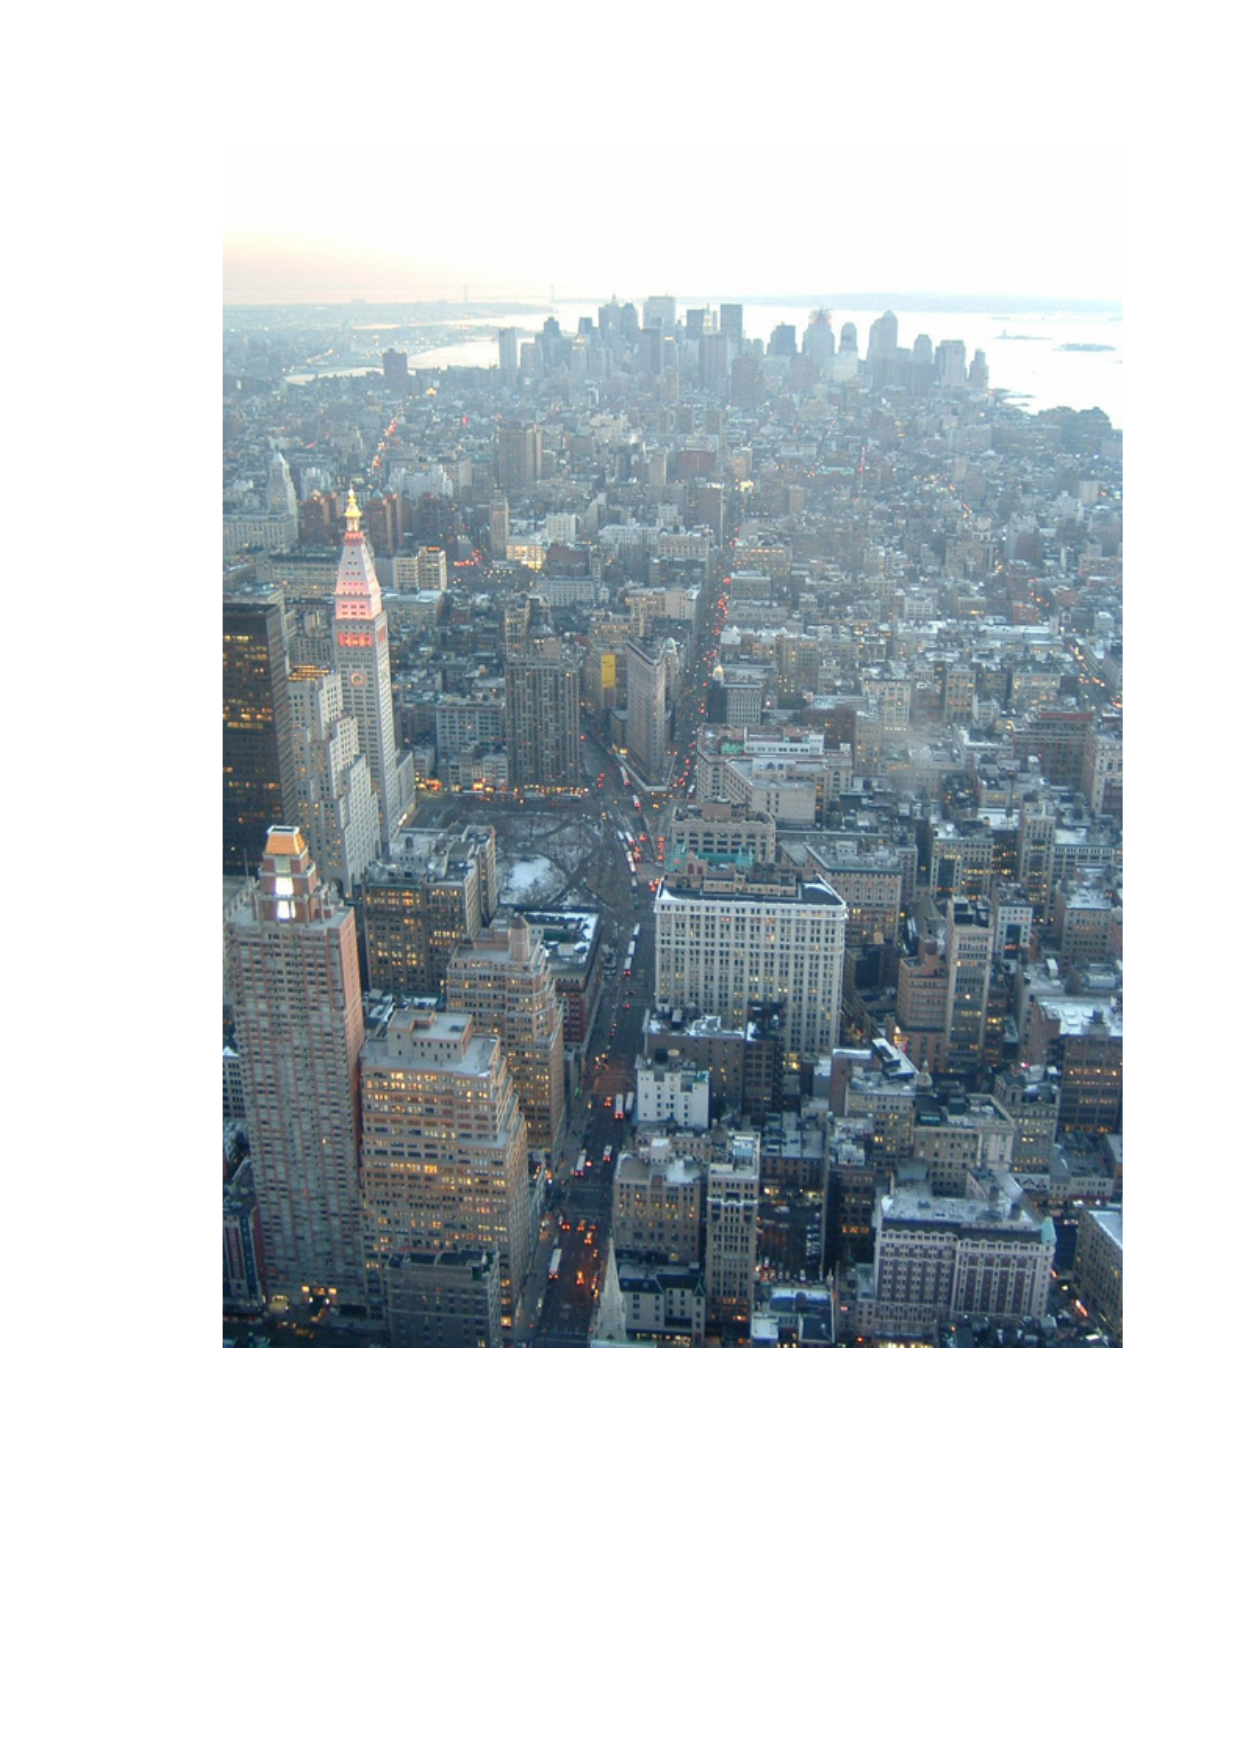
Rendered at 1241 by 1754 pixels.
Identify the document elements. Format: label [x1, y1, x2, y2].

picture [222, 147, 1123, 1348]
